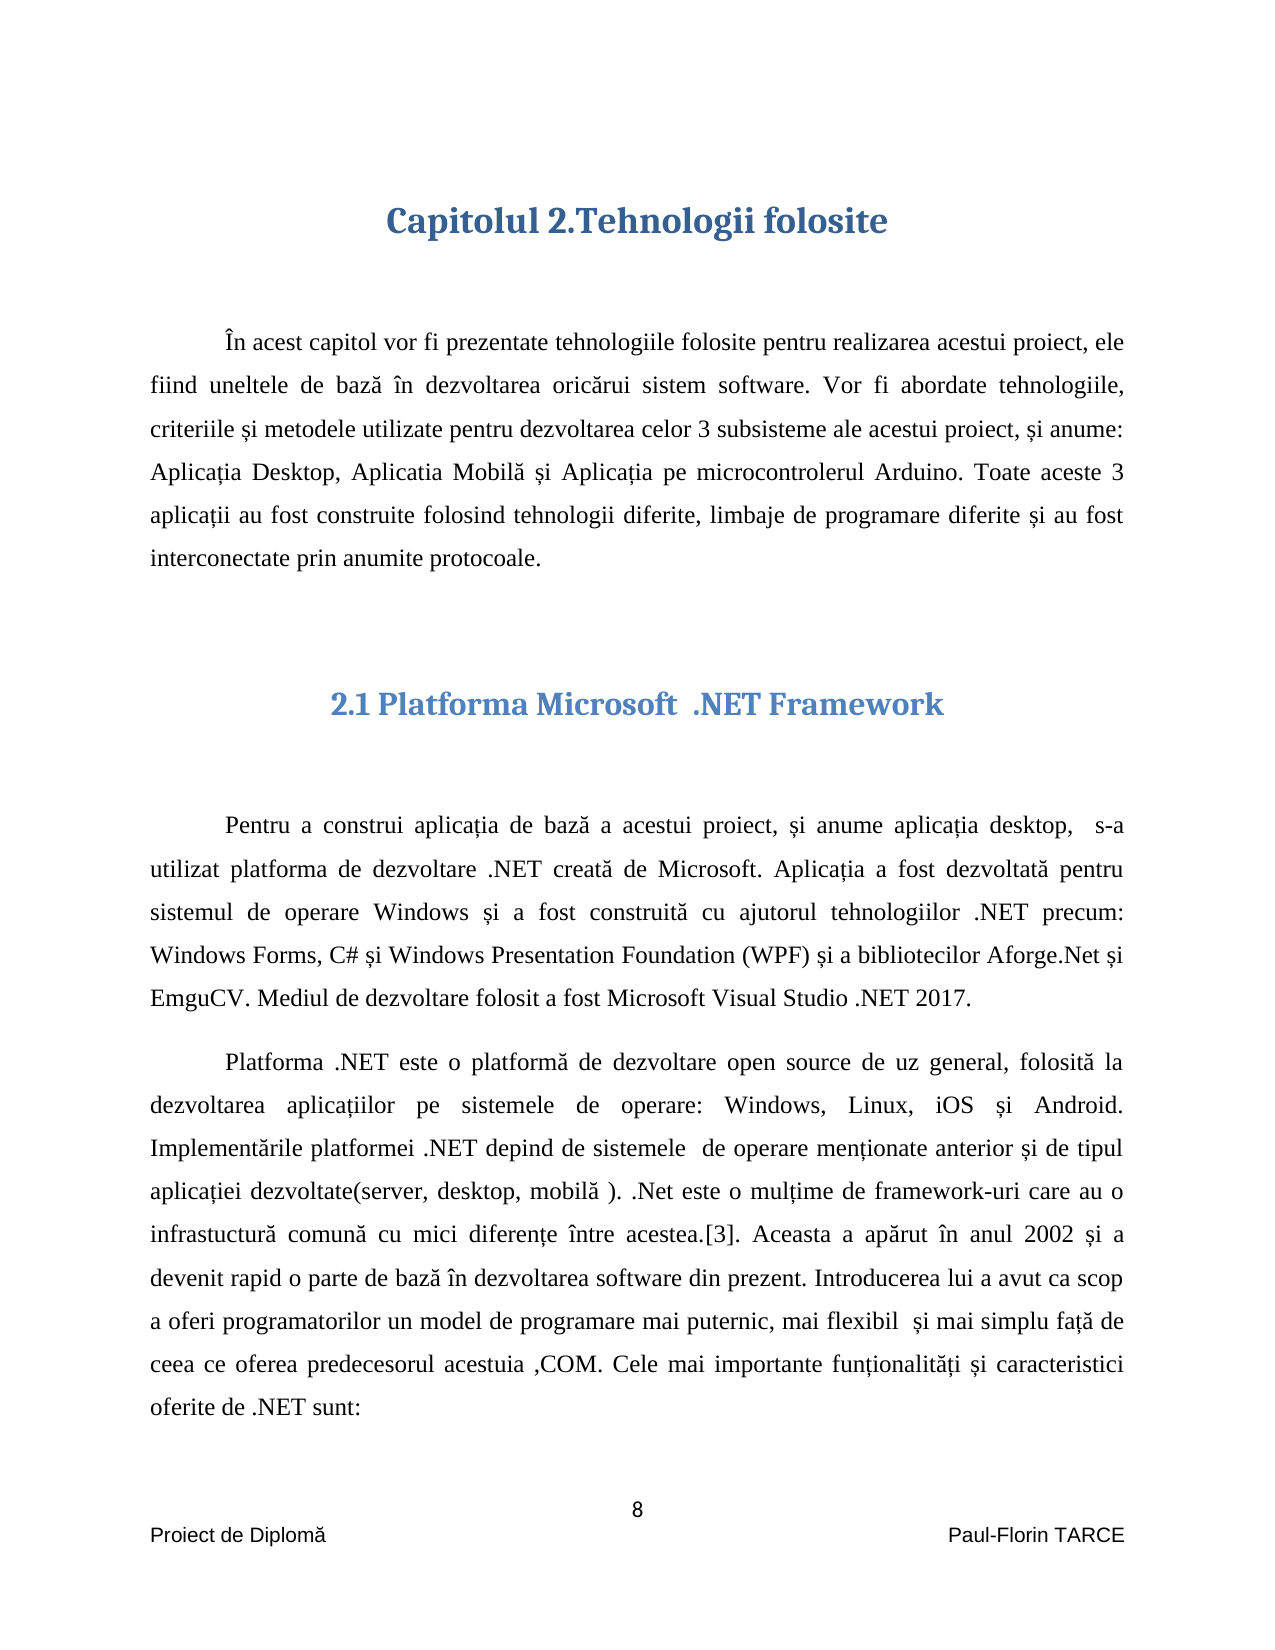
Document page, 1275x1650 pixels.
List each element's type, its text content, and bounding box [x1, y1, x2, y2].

text Pentru a construi aplicația de bază a acestui proiect, și anume aplicația desktop, s-a utilizat platforma de dezvoltare .NET creată de Microsoft. Aplicația a fost dezvoltată pentru sistemul de operare Windows și a fost construită cu ajutorul tehnologiilor .NET precum: Windows Forms, C# și Windows Presentation Foundation (WPF) și a bibliotecilor Aforge.Net și EmguCV. Mediul de dezvoltare folosit a fost Microsoft Visual Studio .NET 2017. [150, 811, 1125, 1012]
subtitle Capitolul 2.Tehnologii folosite [150, 200, 1125, 243]
text Platforma .NET este o platformă de dezvoltare open source de uz general, folosită la dezvoltarea aplicațiilor pe sistemele de operare: Windows, Linux, iOS și Android. Implementările platformei .NET depind de sistemele de operare menționate anterior și de tipul aplicației dezvoltate(server, desktop, mobilă ). .Net este o mulțime de framework-uri care au o infrastuctură comună cu mici diferențe între acestea.[3]. Aceasta a apărut în anul 2002 și a devenit rapid o parte de bază în dezvoltarea software din prezent. Introducerea lui a avut ca scop a oferi programatorilor un model de programare mai puternic, mai flexibil și mai simplu față de ceea ce oferea predecesorul acestuia ,COM. Cele mai importante funționalități și caracteristici oferite de .NET sunt: [150, 1047, 1125, 1421]
subtitle 2.1 Platforma Microsoft .NET Framework [150, 685, 1125, 724]
text În acest capitol vor fi prezentate tehnologiile folosite pentru realizarea acestui proiect, ele fiind uneltele de bază în dezvoltarea oricărui sistem software. Vor fi abordate tehnologiile, criteriile și metodele utilizate pentru dezvoltarea celor 3 subsisteme ale acestui proiect, și anume: Aplicația Desktop, Aplicatia Mobilă și Aplicația pe microcontrolerul Arduino. Toate aceste 3 aplicații au fost construite folosind tehnologii diferite, limbaje de programare diferite și au fost interconectate prin anumite protocoale. [150, 327, 1125, 572]
